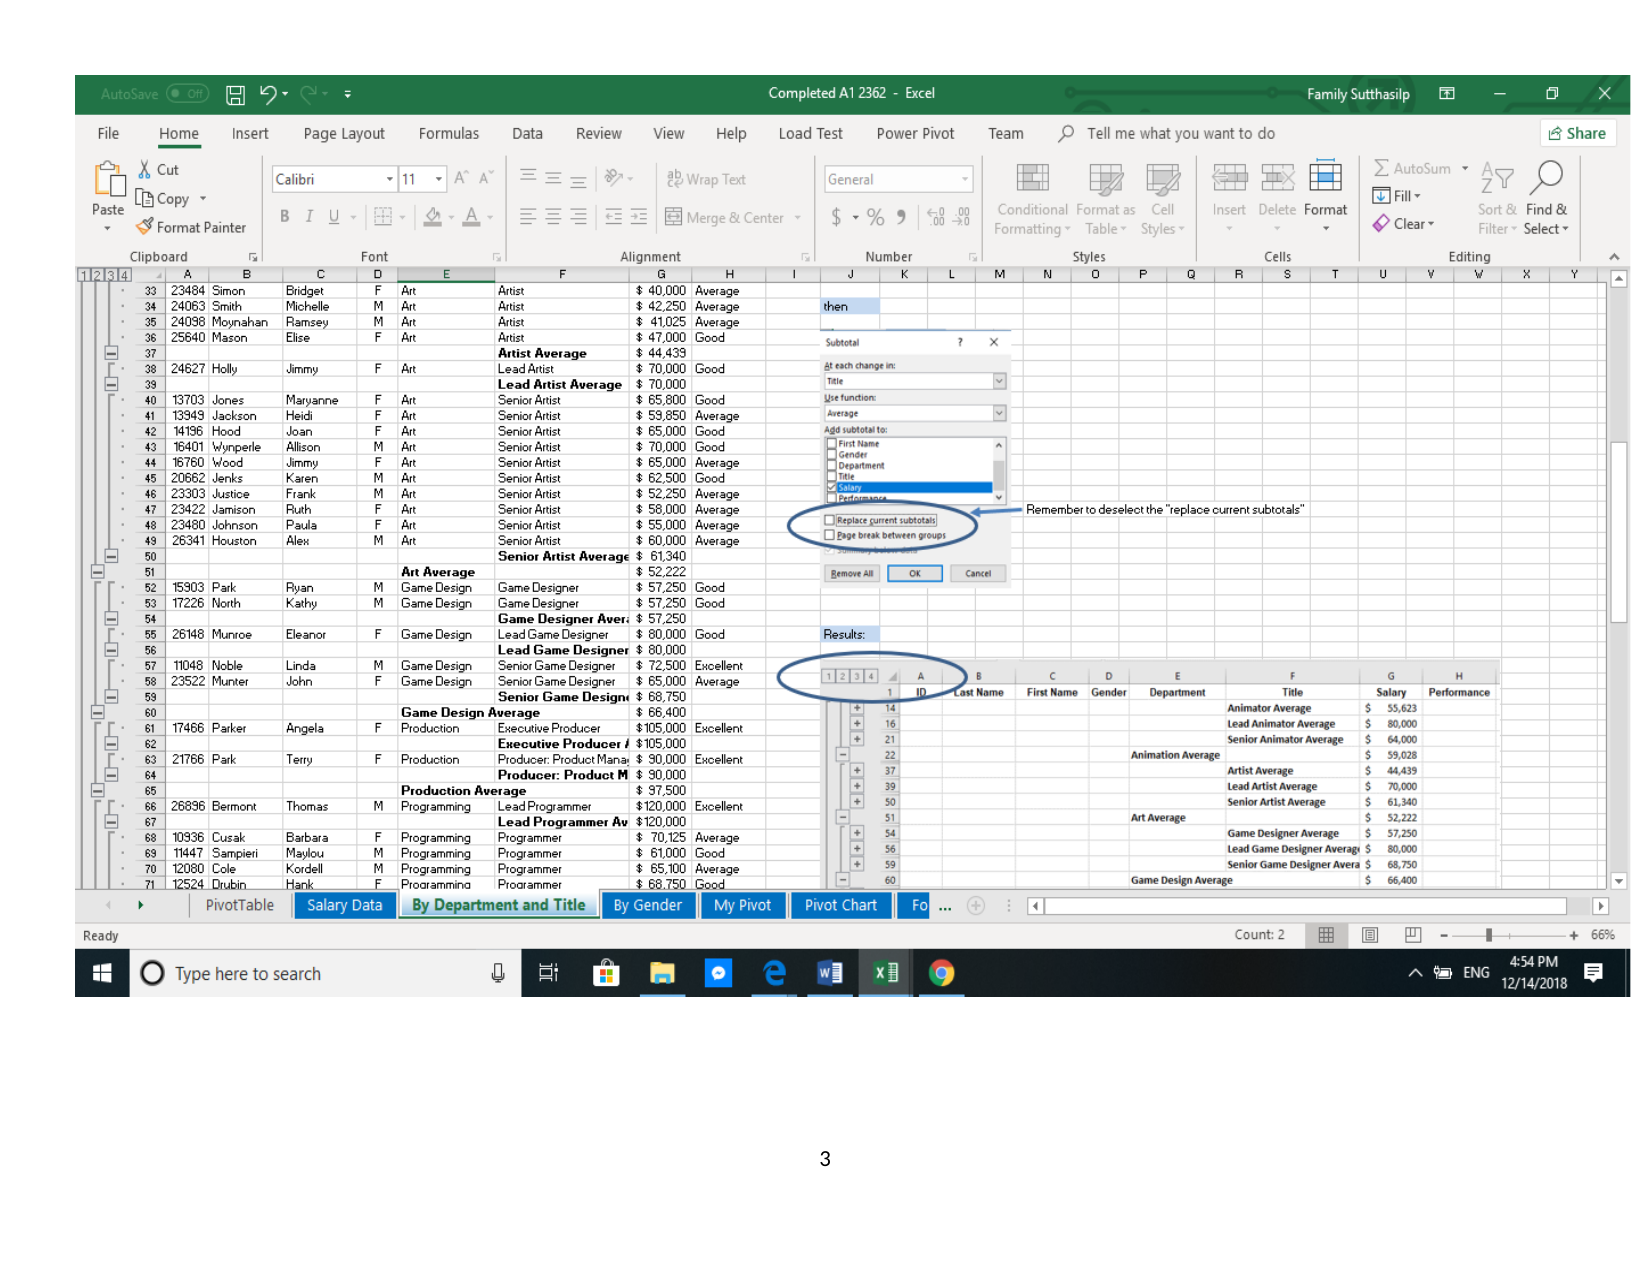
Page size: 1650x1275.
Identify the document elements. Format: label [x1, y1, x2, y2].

picture [75, 75, 1631, 997]
